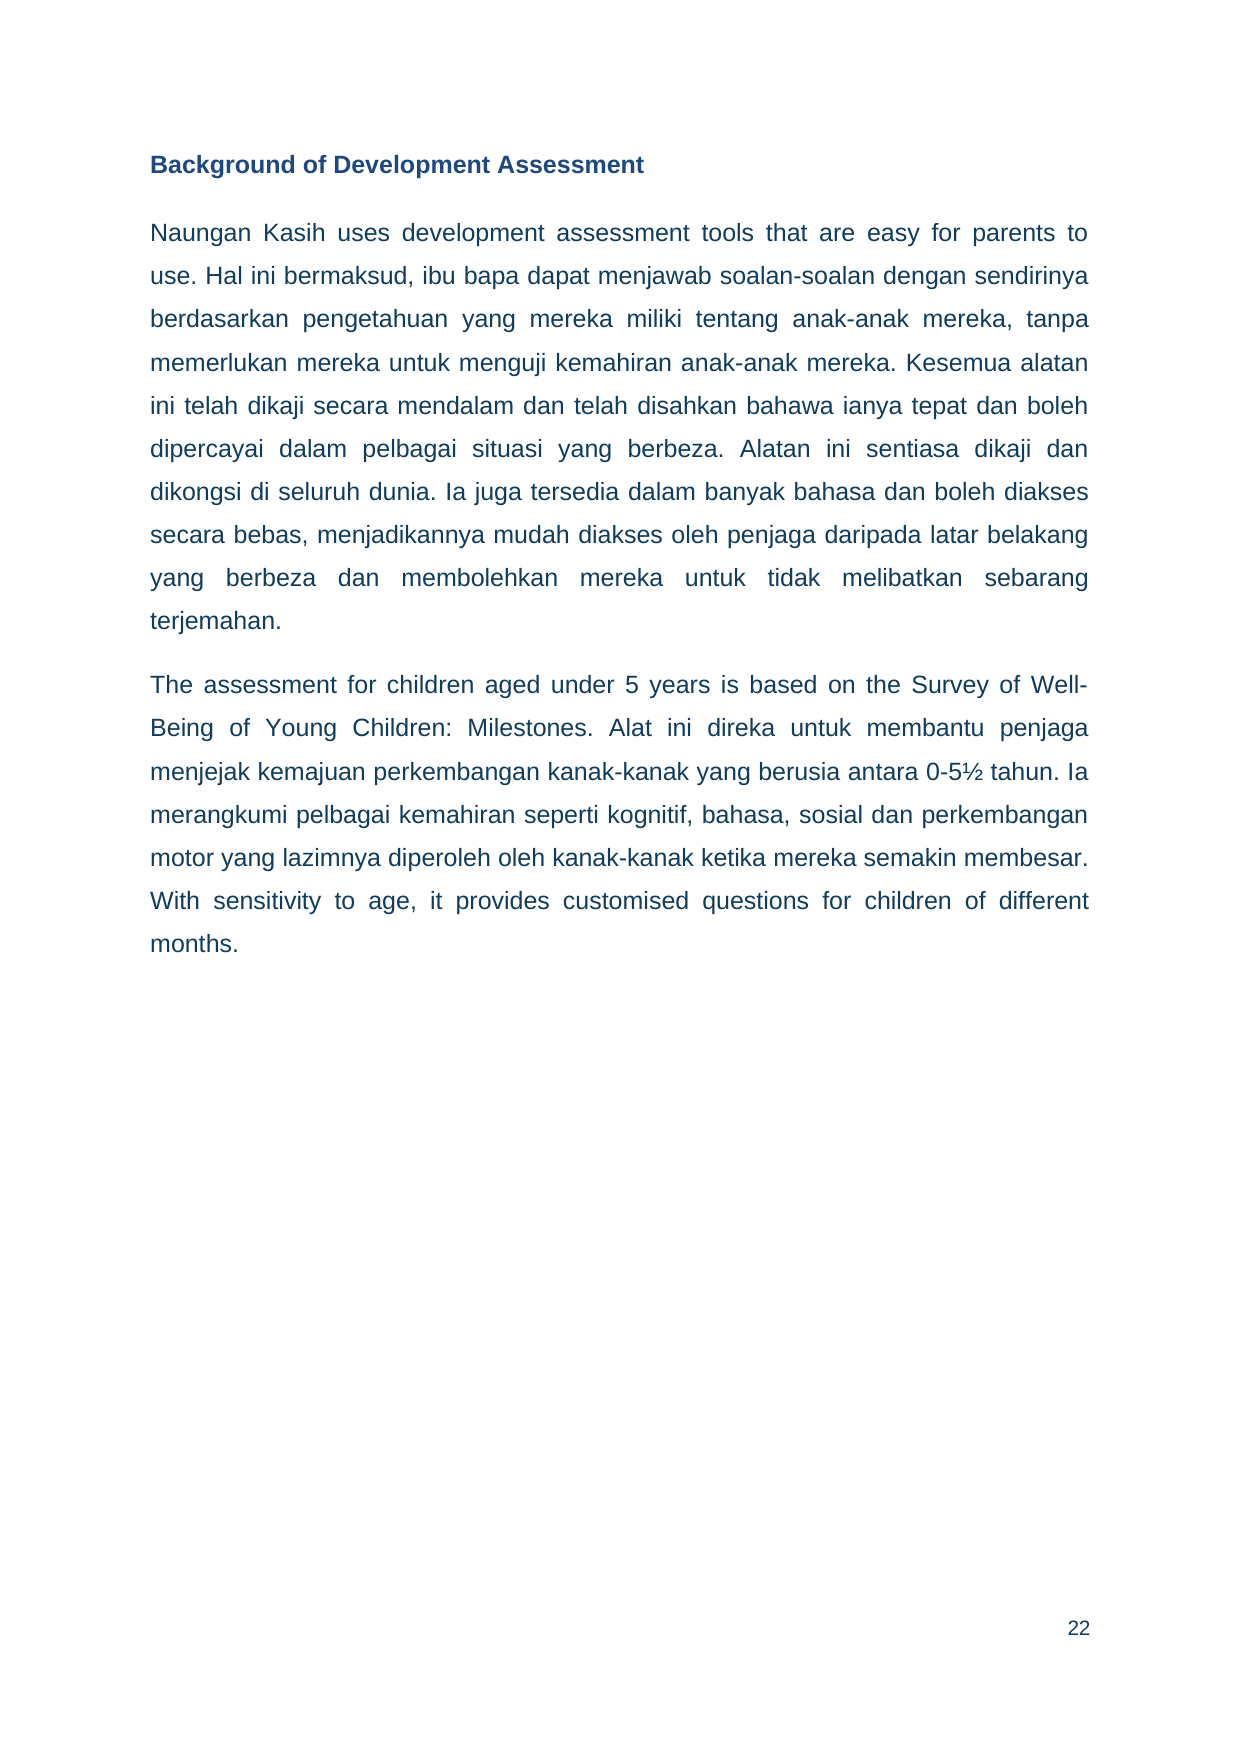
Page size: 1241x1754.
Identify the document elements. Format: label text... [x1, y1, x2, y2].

subtitle Background of Development Assessment [150, 150, 1090, 179]
text The assessment for children aged under 5 years is based on the Survey of Well-Being of Young Children: Milestones. Alat ini direka untuk membantu penjaga menjejak kemajuan perkembangan kanak-kanak yang berusia antara 0-5½ tahun. Ia merangkumi pelbagai kemahiran seperti kognitif, bahasa, sosial dan perkembangan motor yang lazimnya diperoleh oleh kanak-kanak ketika mereka semakin membesar. With sensitivity to age, it provides customised questions for children of different months. [150, 670, 1090, 958]
text Naungan Kasih uses development assessment tools that are easy for parents to use. Hal ini bermaksud, ibu bapa dapat menjawab soalan-soalan dengan sendirinya berdasarkan pengetahuan yang mereka miliki tentang anak-anak mereka, tanpa memerlukan mereka untuk menguji kemahiran anak-anak mereka. Kesemua alatan ini telah dikaji secara mendalam dan telah disahkan bahawa ianya tepat dan boleh dipercayai dalam pelbagai situasi yang berbeza. Alatan ini sentiasa dikaji dan dikongsi di seluruh dunia. Ia juga tersedia dalam banyak bahasa dan boleh diakses secara bebas, menjadikannya mudah diakses oleh penjaga daripada latar belakang yang berbeza dan membolehkan mereka untuk tidak melibatkan sebarang terjemahan. [150, 218, 1090, 635]
